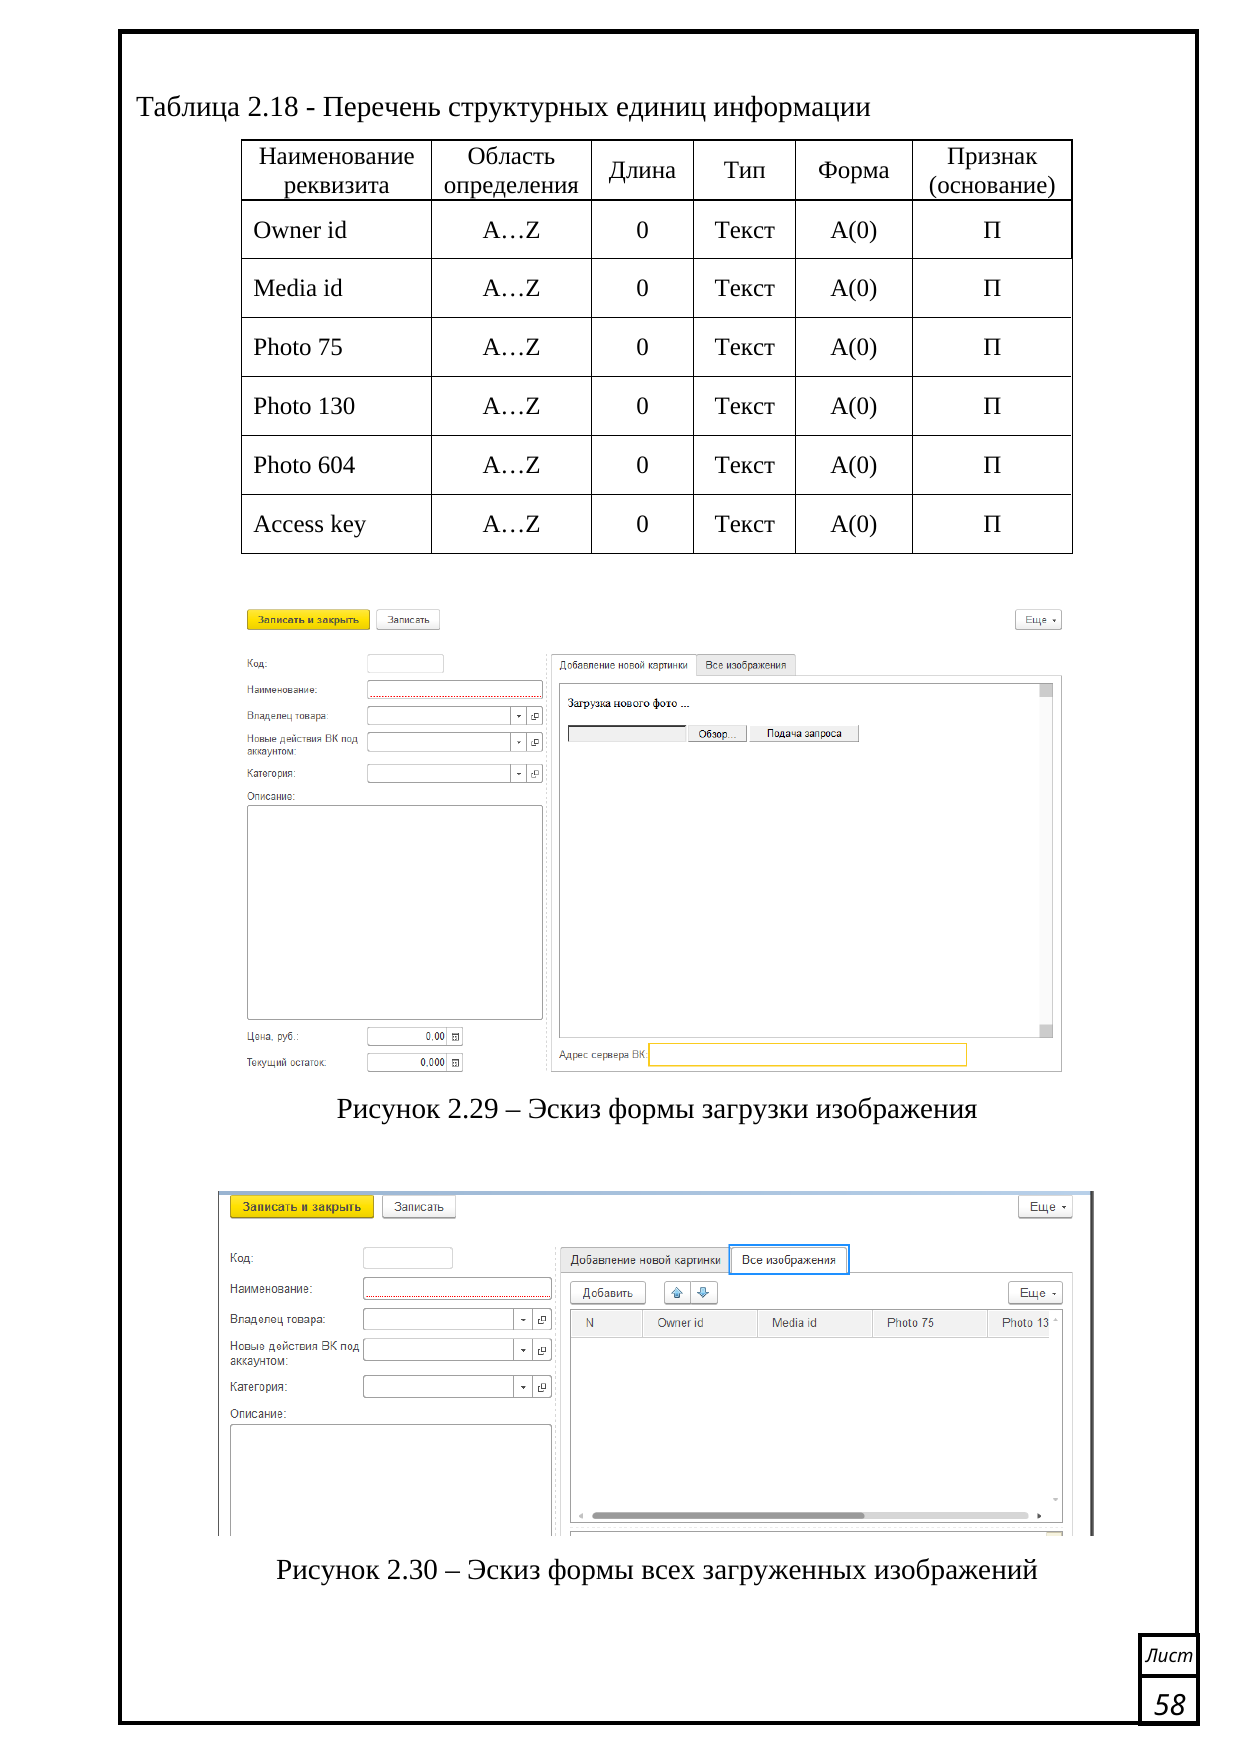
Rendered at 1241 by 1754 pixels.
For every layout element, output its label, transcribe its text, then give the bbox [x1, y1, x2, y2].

text Рисунок 2.29 – Эскиз формы загрузки изображения [118, 1091, 1196, 1125]
table_header Наименование реквизита [242, 141, 431, 198]
table_cell Текст [694, 259, 795, 317]
picture [243, 604, 1071, 1075]
table_cell Текст [694, 377, 795, 435]
table_cell Текст [694, 436, 795, 494]
table_cell Текст [694, 318, 795, 376]
table_cell П [913, 317, 1072, 376]
table_cell А…Z [432, 436, 591, 494]
table_cell Photo 130 [242, 377, 431, 435]
table_cell А…Z [432, 377, 591, 435]
table_header Длина [592, 141, 693, 198]
table_cell Photo 604 [242, 436, 431, 494]
table_cell А(0) [796, 318, 912, 376]
table_cell 0 [592, 201, 693, 258]
table_cell 0 [592, 259, 693, 317]
table_cell А…Z [432, 318, 591, 376]
table_cell А(0) [796, 201, 912, 258]
table_cell Текст [694, 201, 795, 258]
table_cell П [913, 201, 1071, 258]
table_cell 0 [592, 377, 693, 435]
table_cell А(0) [796, 436, 912, 494]
table_cell Photo 75 [242, 318, 431, 376]
table_cell П [913, 376, 1072, 435]
table_header Область определения [432, 141, 591, 198]
table_cell А(0) [796, 377, 912, 435]
table_cell А(0) [796, 495, 912, 553]
table_cell Owner id [242, 201, 431, 258]
table_cell П [913, 259, 1072, 317]
table_cell Access key [242, 495, 431, 553]
text Рисунок 2.30 – Эскиз формы всех загруженных изображений [118, 1552, 1196, 1586]
picture [218, 1191, 1096, 1536]
table_header Тип [694, 141, 795, 198]
table_cell 0 [592, 436, 693, 494]
table_cell А…Z [432, 495, 591, 553]
table_cell 0 [592, 318, 693, 376]
table_cell А…Z [432, 201, 591, 258]
table_header Признак (основание) [913, 141, 1071, 198]
text Таблица 2.18 - Перечень структурных единиц информации [136, 89, 1178, 122]
table_cell А…Z [432, 259, 591, 317]
table_cell П [913, 494, 1072, 553]
table_cell 0 [592, 495, 693, 553]
table_cell Текст [694, 495, 795, 553]
table_header Форма [796, 141, 912, 198]
table_cell Media id [242, 259, 431, 317]
table_cell П [913, 435, 1072, 494]
table_cell А(0) [796, 259, 912, 317]
